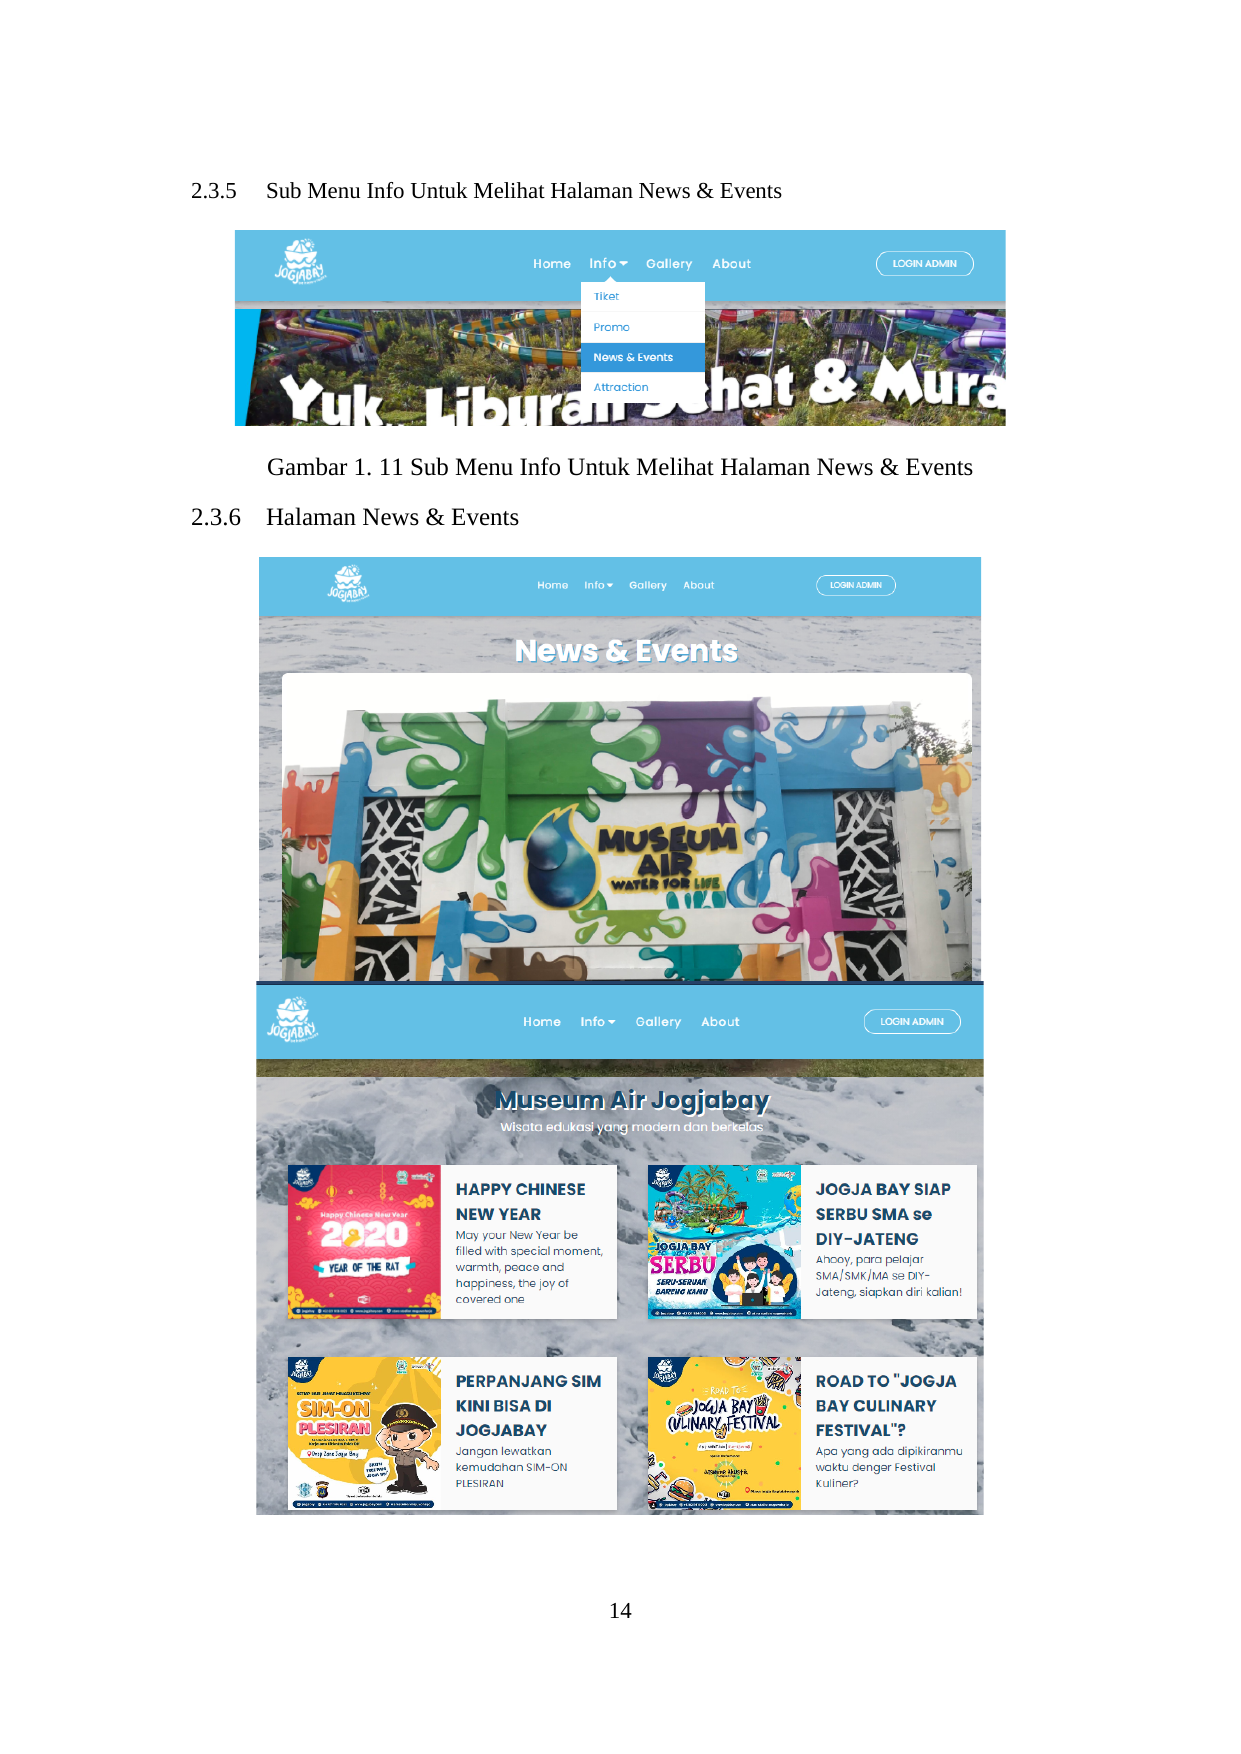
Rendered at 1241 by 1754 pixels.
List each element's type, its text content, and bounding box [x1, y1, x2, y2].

picture [234, 230, 1006, 426]
list Sub Menu Info Untuk Melihat Halaman News & Events [191, 177, 1063, 203]
list Halaman News & Events [191, 502, 1063, 531]
text Gambar 1. 11 Sub Menu Info Untuk Melihat Halaman News & Events [177, 452, 1063, 481]
